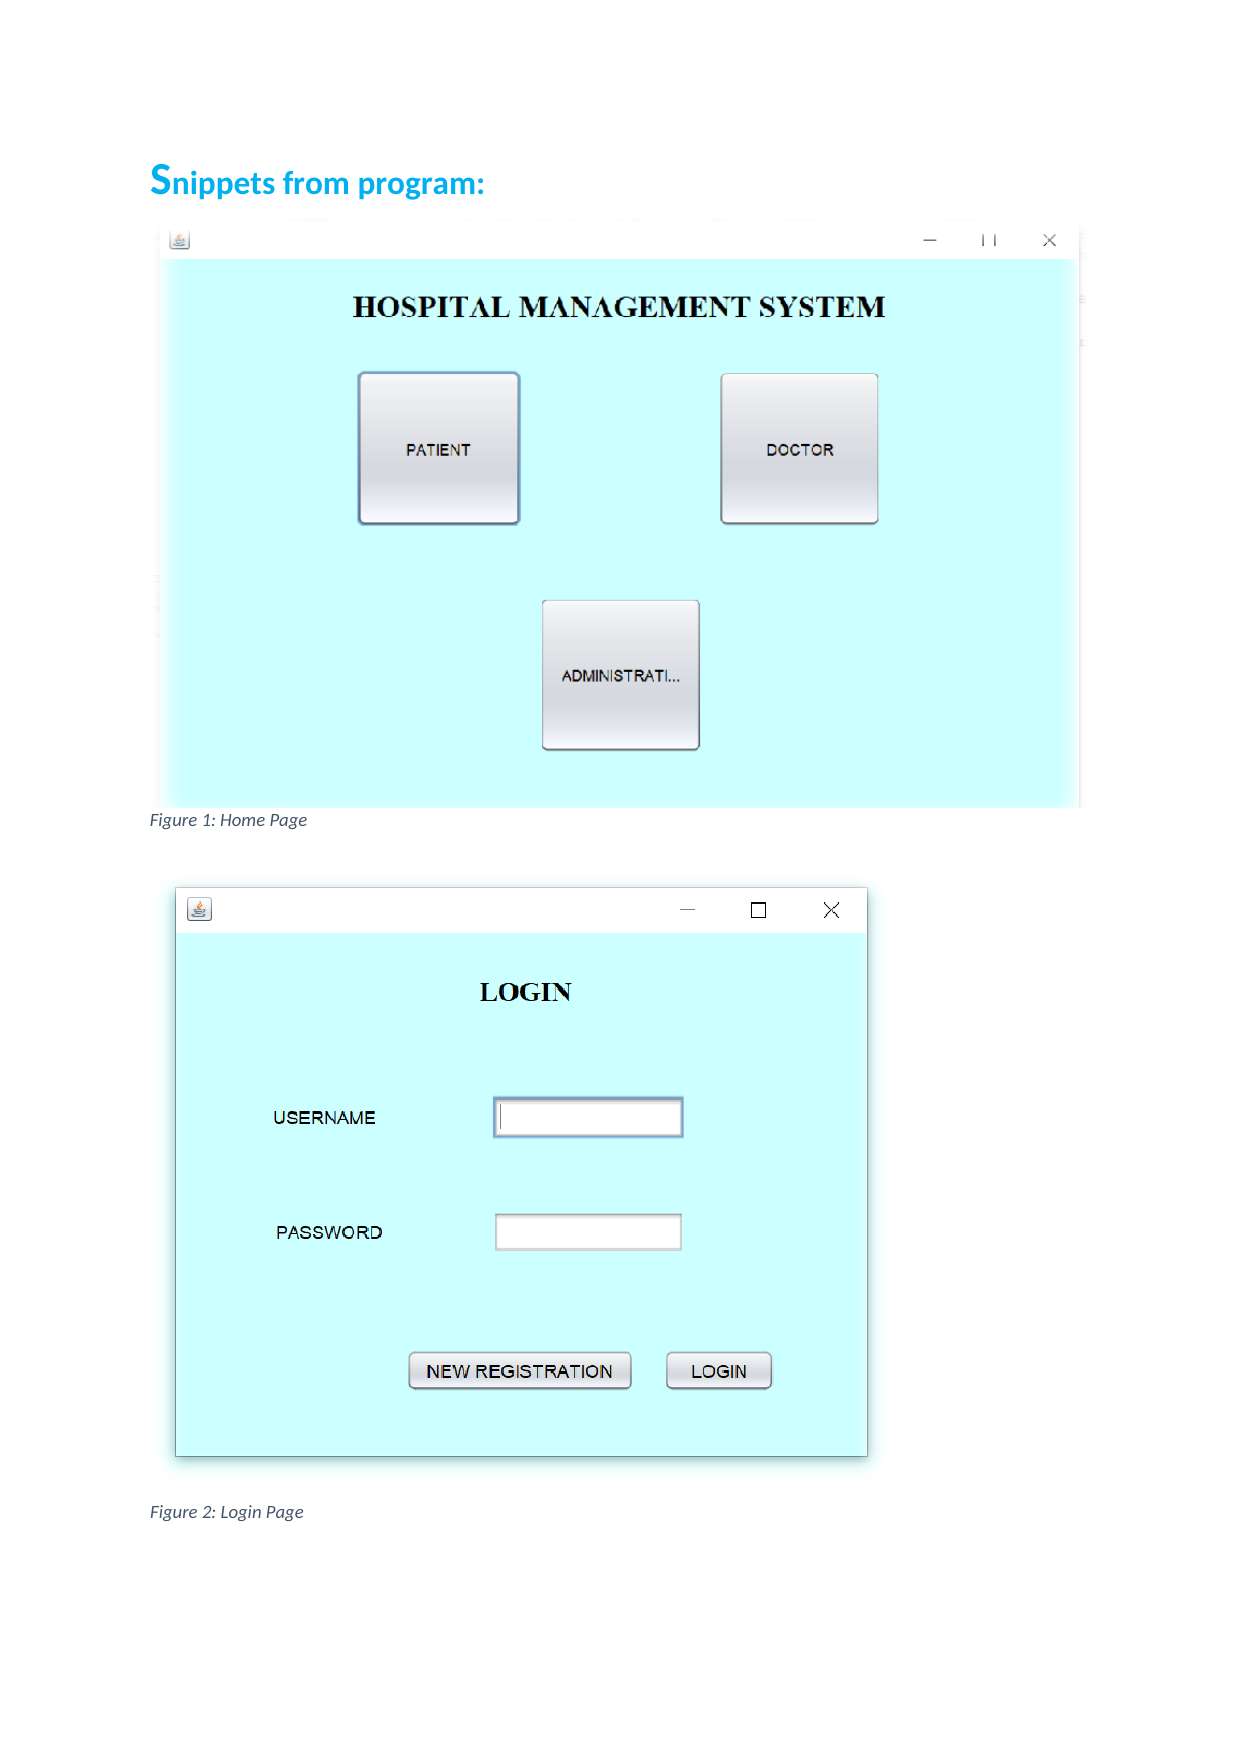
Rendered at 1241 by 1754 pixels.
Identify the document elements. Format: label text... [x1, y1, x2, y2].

picture [180, 901, 860, 1454]
picture [179, 246, 1061, 801]
text Snippets from program: [150, 150, 1090, 206]
